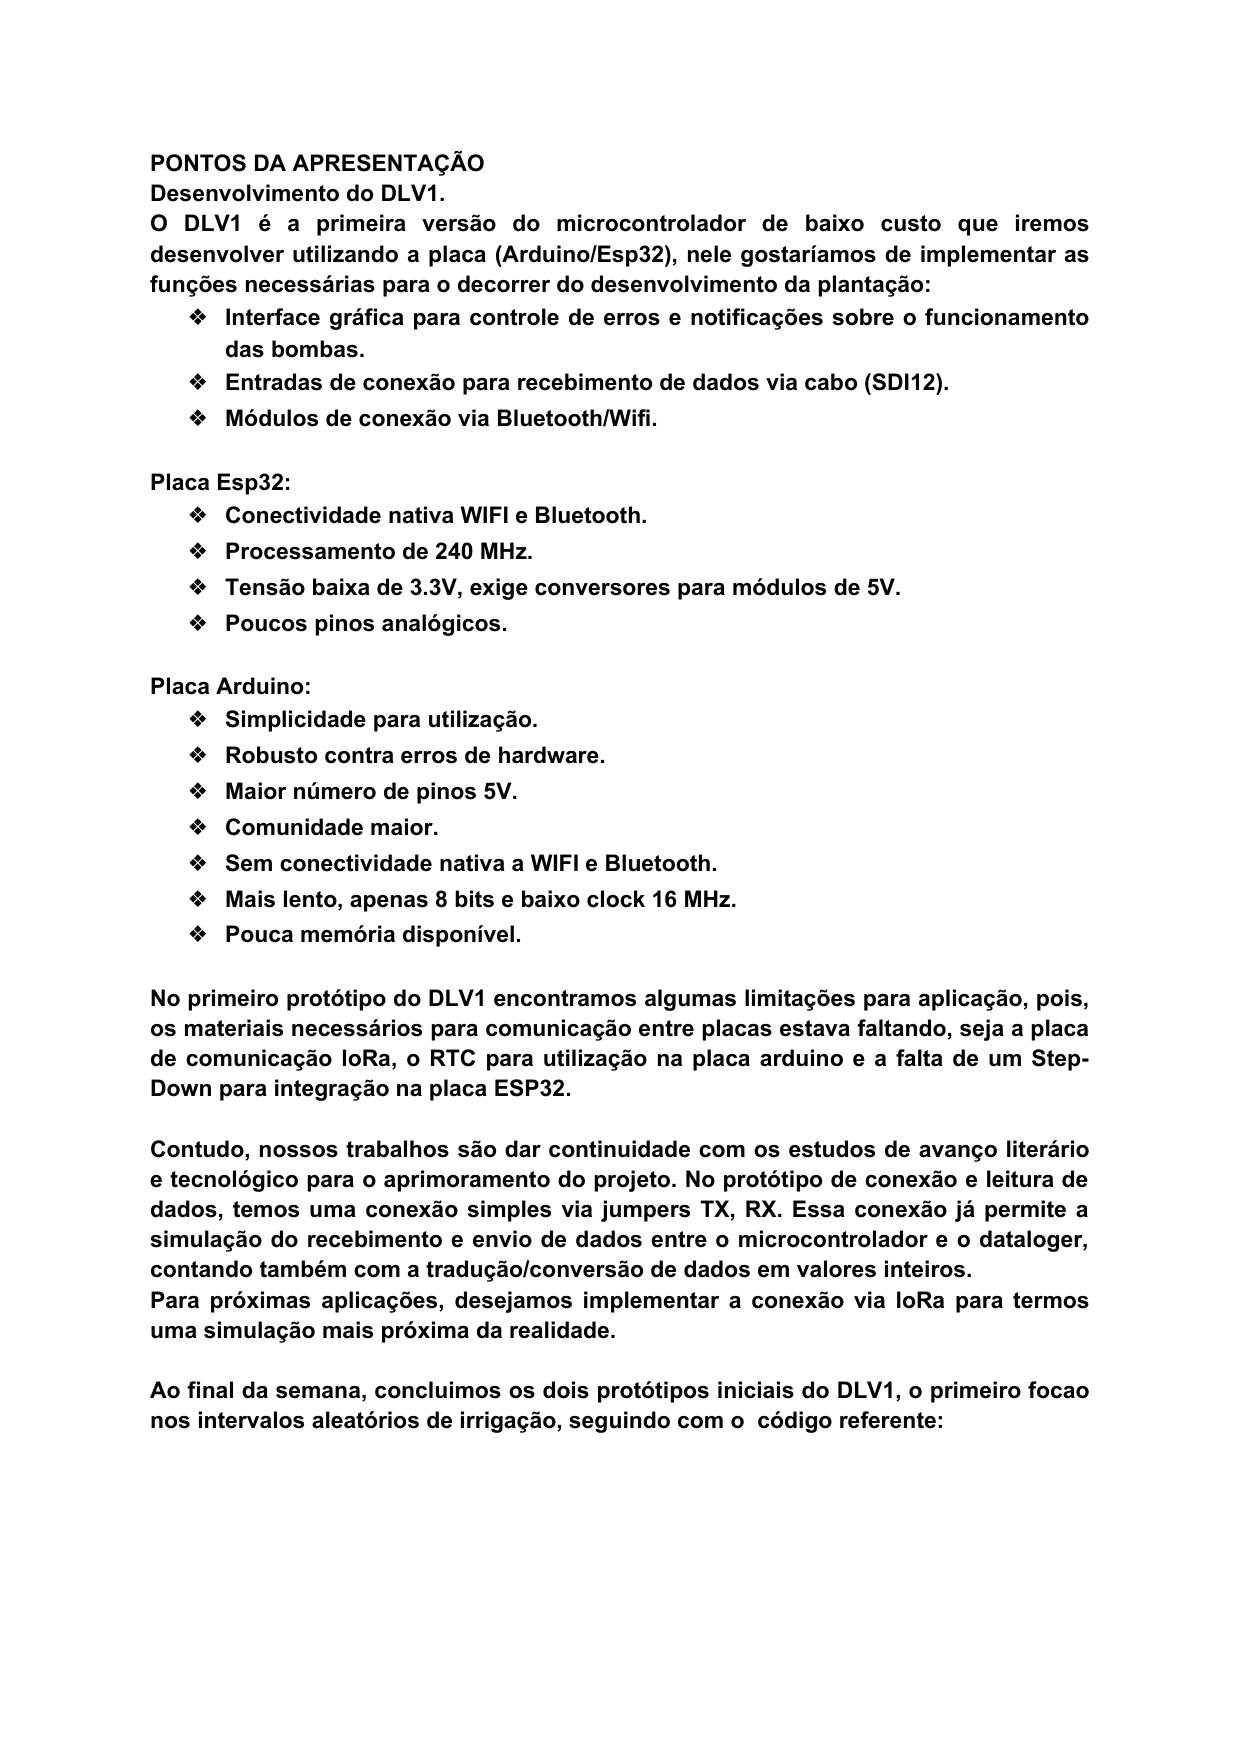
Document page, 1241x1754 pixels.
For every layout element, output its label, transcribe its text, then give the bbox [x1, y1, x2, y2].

list Poucos pinos analógicos. [187, 606, 1090, 638]
list Interface gráfica para controle de erros e notificações sobre o funcionamento das bombas. [187, 301, 1090, 362]
list Tensão baixa de 3.3V, exige conversores para módulos de 5V. [187, 571, 1090, 602]
list Simplicidade para utilização. [187, 703, 1090, 734]
text PONTOS DA APRESENTAÇÃO [150, 150, 1090, 176]
list Pouca memória disponível. [187, 918, 1090, 950]
text O DLV1 é a primeira versão do microcontrolador de baixo custo que iremos desenvolver utilizando a placa (Arduino/Esp32), nele gostaríamos de implementar as funções necessárias para o decorrer do desenvolvimento da plantação: [150, 210, 1090, 297]
list Comunidade maior. [187, 811, 1090, 842]
text Para próximas aplicações, desejamos implementar a conexão via loRa para termos uma simulação mais próxima da realidade. [150, 1287, 1090, 1343]
list Sem conectividade nativa a WIFI e Bluetooth. [187, 847, 1090, 878]
list Módulos de conexão via Bluetooth/Wifi. [187, 402, 1090, 433]
text Contudo, nossos trabalhos são dar continuidade com os estudos de avanço literário e tecnológico para o aprimoramento do projeto. No protótipo de conexão e leitura de dados, temos uma conexão simples via jumpers TX, RX. Essa conexão já permite a simulação do recebimento e envio de dados entre o microcontrolador e o dataloger, contando também com a tradução/conversão de dados em valores inteiros. [150, 1136, 1090, 1283]
text Ao final da semana, concluimos os dois protótipos iniciais do DLV1, o primeiro focao nos intervalos aleatórios de irrigação, seguindo com o código referente: [150, 1377, 1090, 1434]
list Processamento de 240 MHz. [187, 534, 1090, 566]
text Desenvolvimento do DLV1. [150, 180, 1090, 207]
list Maior número de pinos 5V. [187, 775, 1090, 806]
list Entradas de conexão para recebimento de dados via cabo (SDI12). [187, 366, 1090, 398]
list Conectividade nativa WIFI e Bluetooth. [187, 499, 1090, 530]
text No primeiro protótipo do DLV1 encontramos algumas limitações para aplicação, pois, os materiais necessários para comunicação entre placas estava faltando, seja a placa de comunicação loRa, o RTC para utilização na placa arduino e a falta de um Step-Down para integração na placa ESP32. [150, 984, 1090, 1102]
text Placa Arduino: [150, 673, 1090, 699]
text Placa Esp32: [150, 468, 1090, 495]
list Mais lento, apenas 8 bits e baixo clock 16 MHz. [187, 882, 1090, 914]
list Robusto contra erros de hardware. [187, 739, 1090, 770]
